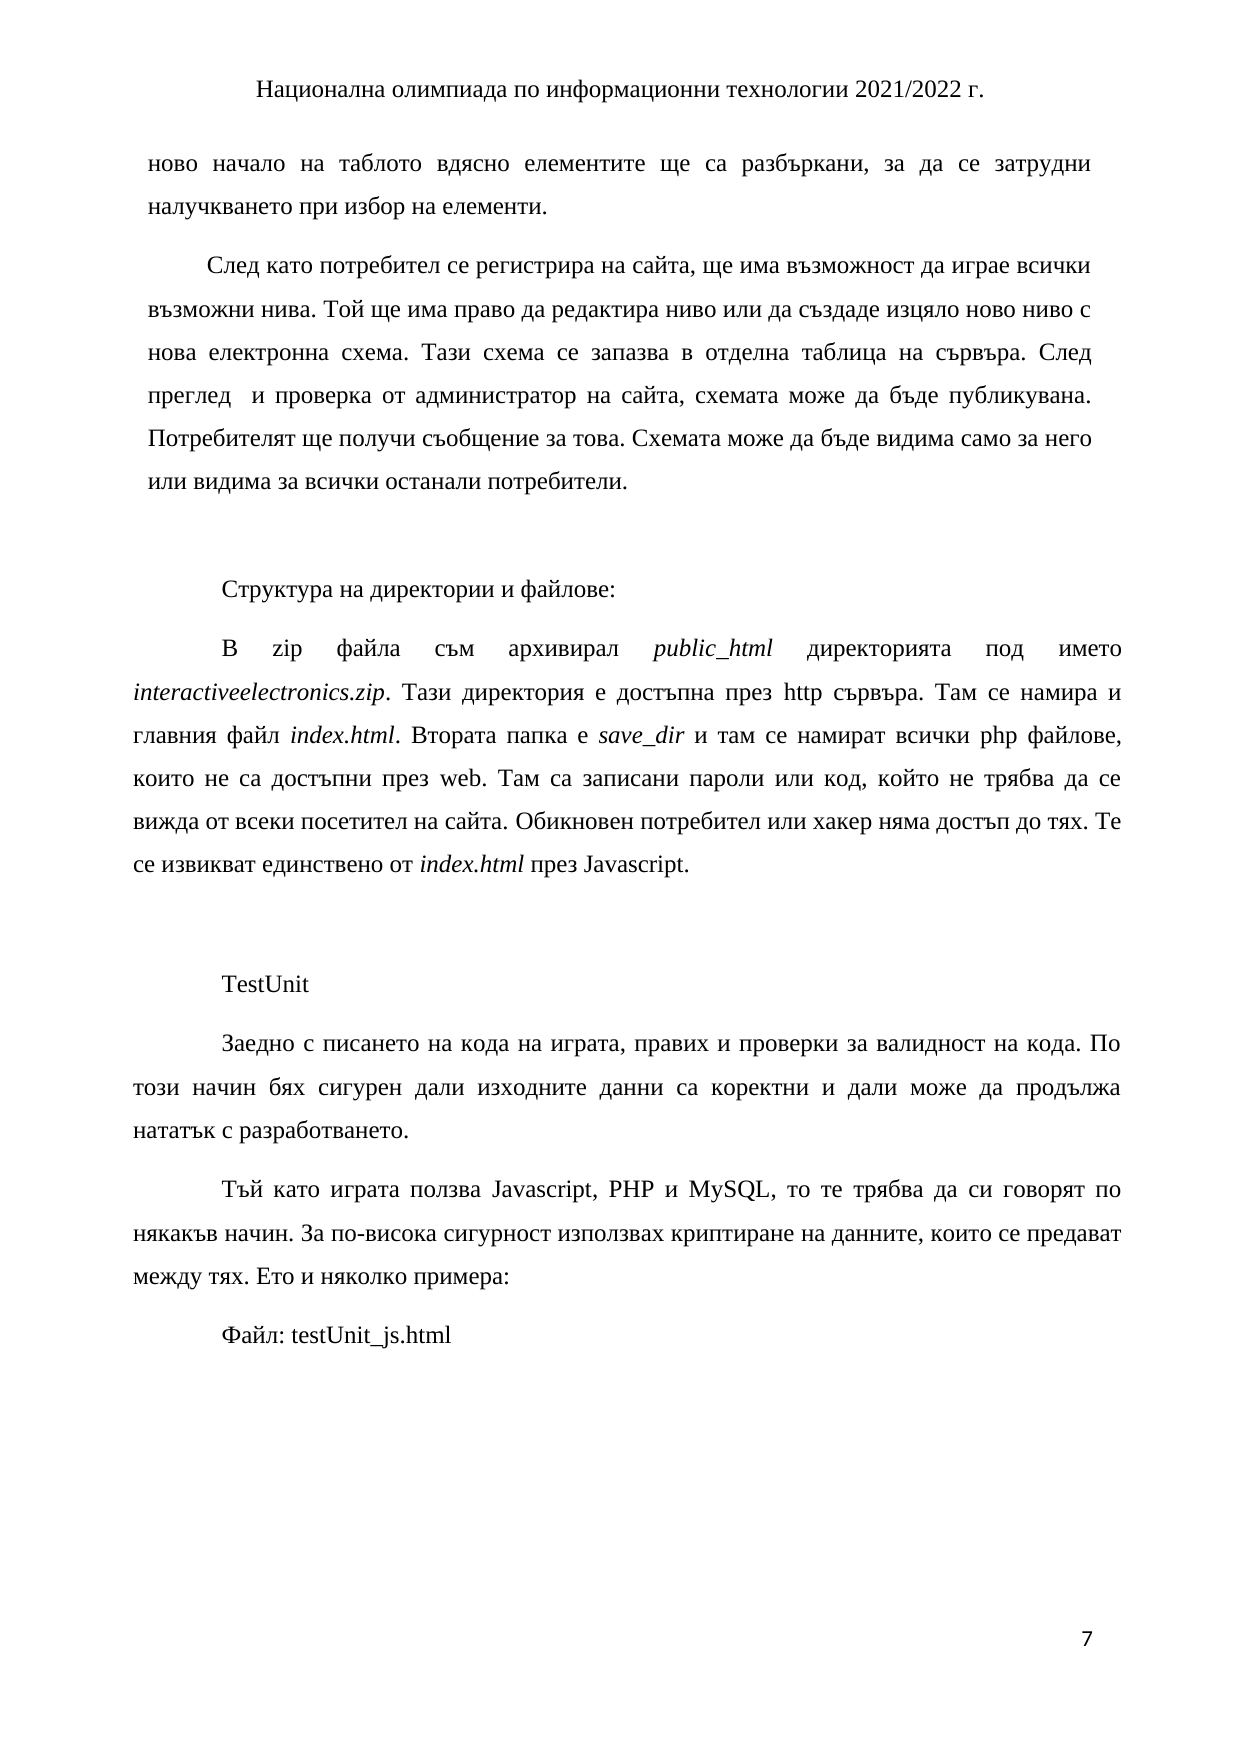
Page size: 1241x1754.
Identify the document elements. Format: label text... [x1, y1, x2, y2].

text Структура на директории и файлове: [133, 574, 1122, 602]
text След като потребител се регистрира на сайта, ще има възможност да играе всички възможни нива. Той ще има право да редактира ниво или да създаде изцяло ново ниво с нова електронна схема. Тази схема се запазва в отделна таблица на сървъра. След преглед и проверка от администратор на сайта, схемата може да бъде публикувана. Потребителят ще получи съобщение за това. Схемата може да бъде видима само за него или видима за всички останали потребители. [148, 251, 1093, 495]
text Тъй като играта ползва Javascript, PHP и MySQL, то те трябва да си говорят по някакъв начин. За по-висока сигурност използвах криптиране на данните, които се предават между тях. Ето и няколко примера: [133, 1174, 1122, 1289]
text В zip файла съм архивирал public_html директорията под името interactiveelectronics.zip. Тази директория е достъпна през http сървъра. Там се намира и главния файл index.html. Втората папка е save_dir и там се намират всички php файлове, които не са достъпни през web. Там са записани пароли или код, който не трябва да се вижда от всеки посетител на сайта. Обикновен потребител или хакер няма достъп до тях. Те се извикват единствено от index.html през Javascript. [133, 633, 1122, 878]
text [148, 148, 1093, 219]
text TestUnit [133, 969, 1122, 997]
text Заедно с писането на кода на играта, правих и проверки за валидност на кода. По този начин бях сигурен дали изходните данни са коректни и дали може да продължа нататък с разработването. [133, 1028, 1122, 1143]
text Файл: testUnit_js.html [133, 1321, 1122, 1349]
